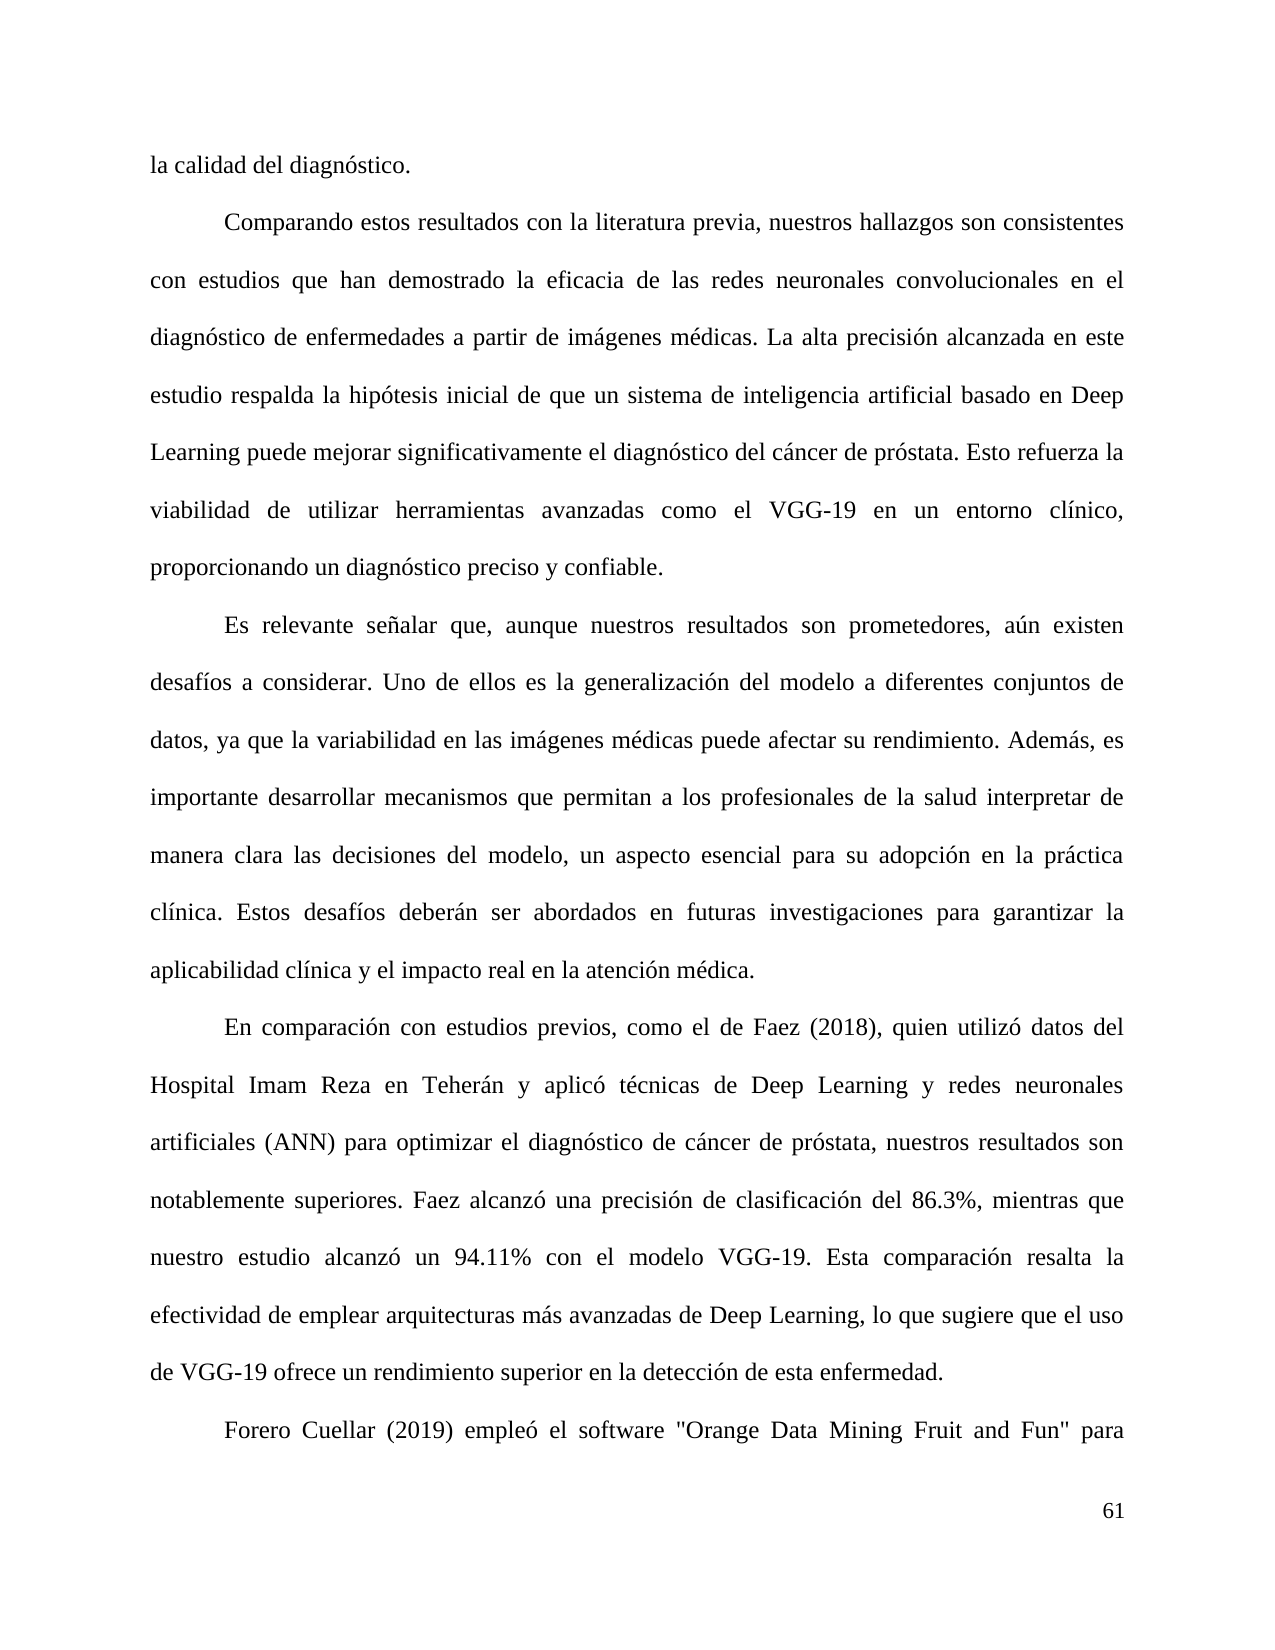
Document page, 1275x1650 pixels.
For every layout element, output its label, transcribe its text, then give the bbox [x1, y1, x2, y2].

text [150, 1415, 1125, 1444]
text Comparando estos resultados con la literatura previa, nuestros hallazgos son consistentes con estudios que han demostrado la eficacia de las redes neuronales convolucionales en el diagnóstico de enfermedades a partir de imágenes médicas. La alta precisión alcanzada en este estudio respalda la hipótesis inicial de que un sistema de inteligencia artificial basado en Deep Learning puede mejorar significativamente el diagnóstico del cáncer de próstata. Esto refuerza la viabilidad de utilizar herramientas avanzadas como el VGG-19 en un entorno clínico, proporcionando un diagnóstico preciso y confiable. [150, 207, 1125, 581]
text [150, 150, 1125, 179]
text En comparación con estudios previos, como el de Faez (2018), quien utilizó datos del Hospital Imam Reza en Teherán y aplicó técnicas de Deep Learning y redes neuronales artificiales (ANN) para optimizar el diagnóstico de cáncer de próstata, nuestros resultados son notablemente superiores. Faez alcanzó una precisión de clasificación del 86.3%, mientras que nuestro estudio alcanzó un 94.11% con el modelo VGG-19. Esta comparación resalta la efectividad de emplear arquitecturas más avanzadas de Deep Learning, lo que sugiere que el uso de VGG-19 ofrece un rendimiento superior en la detección de esta enfermedad. [150, 1012, 1125, 1386]
text Es relevante señalar que, aunque nuestros resultados son prometedores, aún existen desafíos a considerar. Uno de ellos es la generalización del modelo a diferentes conjuntos de datos, ya que la variabilidad en las imágenes médicas puede afectar su rendimiento. Además, es importante desarrollar mecanismos que permitan a los profesionales de la salud interpretar de manera clara las decisiones del modelo, un aspecto esencial para su adopción en la práctica clínica. Estos desafíos deberán ser abordados en futuras investigaciones para garantizar la aplicabilidad clínica y el impacto real en la atención médica. [150, 610, 1125, 984]
